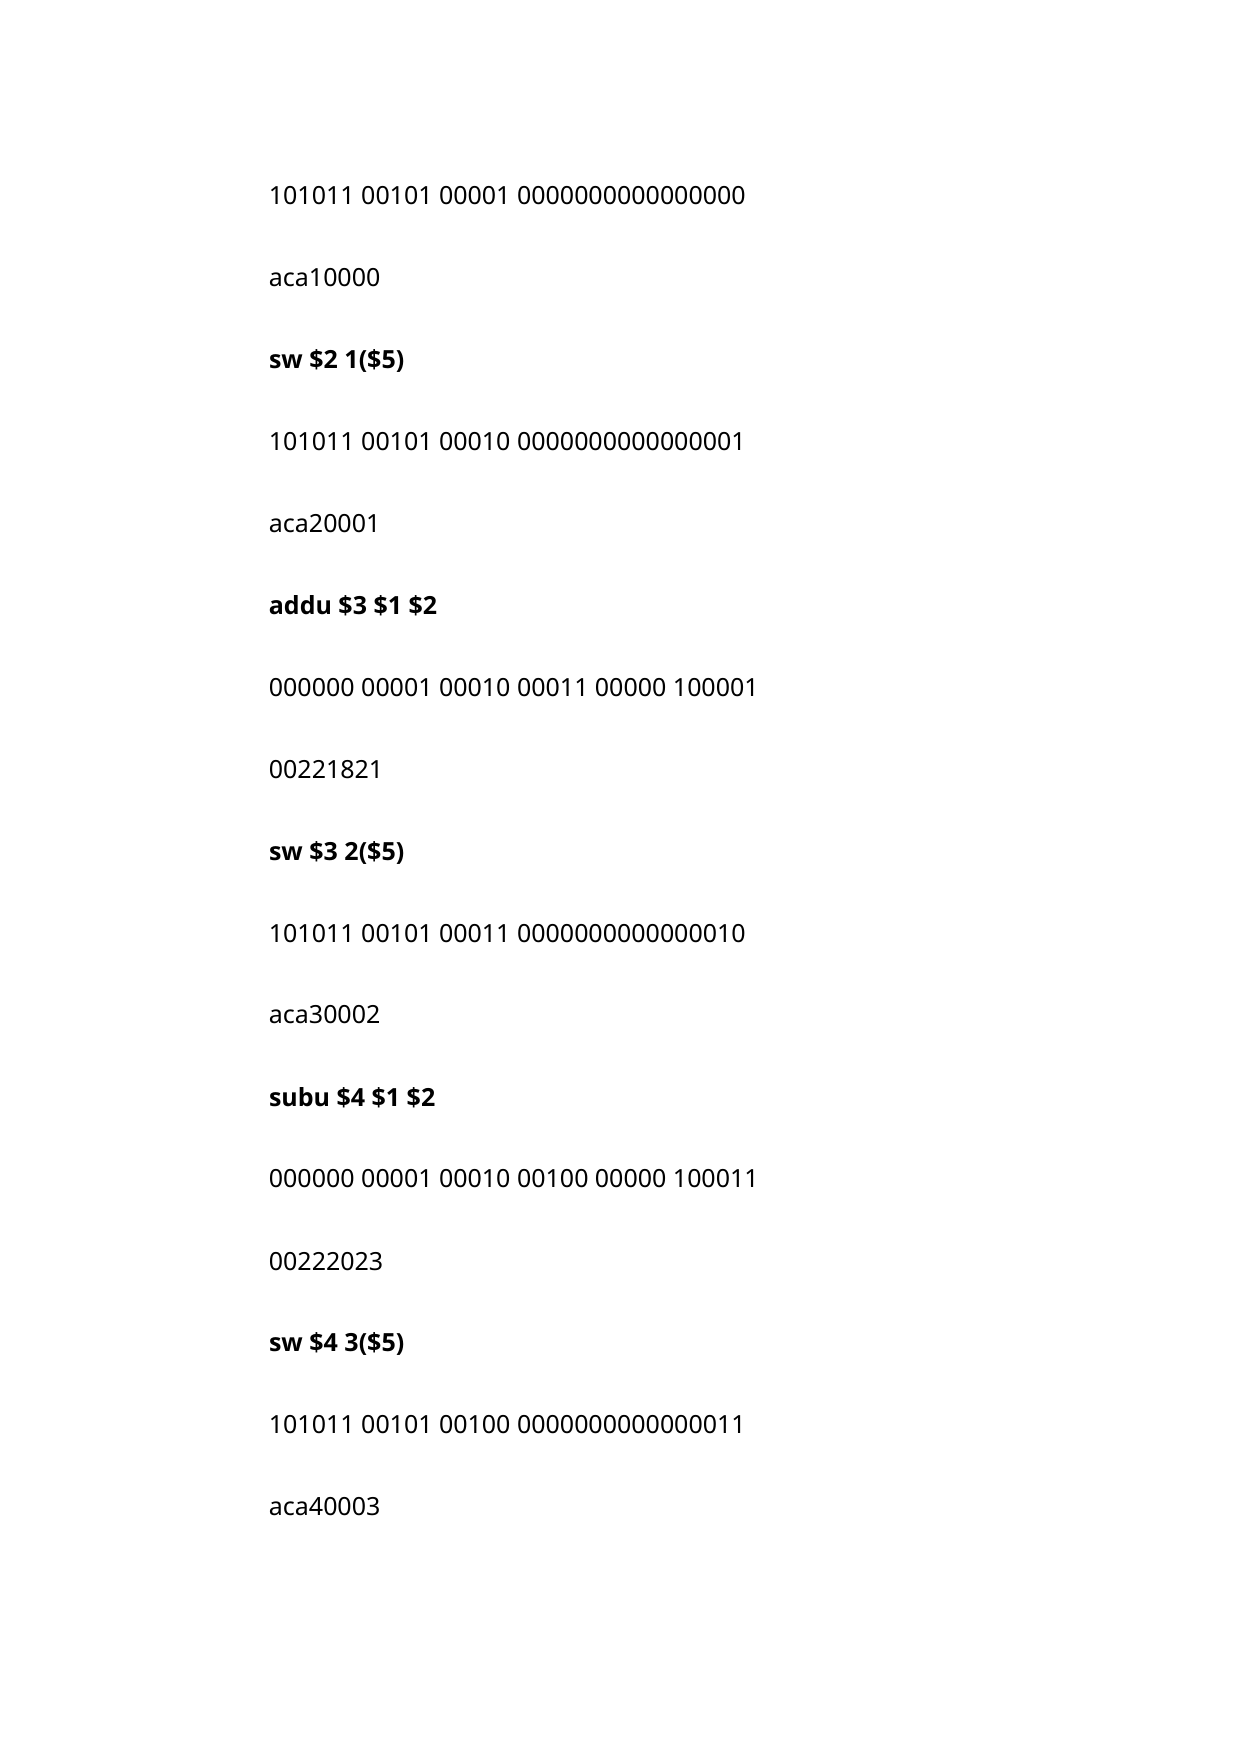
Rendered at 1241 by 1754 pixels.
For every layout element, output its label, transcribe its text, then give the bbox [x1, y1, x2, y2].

text 000000 00001 00010 00100 00000 100011 [225, 1146, 1053, 1211]
text 00221821 [225, 736, 1053, 801]
text 101011 00101 00011 0000000000000010 [225, 900, 1053, 965]
text subu $4 $1 $2 [225, 1064, 1053, 1129]
text aca30002 [225, 982, 1053, 1047]
text aca40003 [225, 1474, 1053, 1539]
text 101011 00101 00100 0000000000000011 [225, 1392, 1053, 1457]
text addu $3 $1 $2 [225, 572, 1053, 637]
text aca10000 [225, 244, 1053, 309]
text 00222023 [225, 1228, 1053, 1293]
text sw $4 3($5) [225, 1310, 1053, 1375]
text sw $3 2($5) [225, 818, 1053, 883]
text aca20001 [225, 490, 1053, 555]
text 101011 00101 00001 0000000000000000 [225, 162, 1053, 227]
text sw $2 1($5) [225, 326, 1053, 391]
text 101011 00101 00010 0000000000000001 [225, 408, 1053, 473]
text 000000 00001 00010 00011 00000 100001 [225, 654, 1053, 719]
